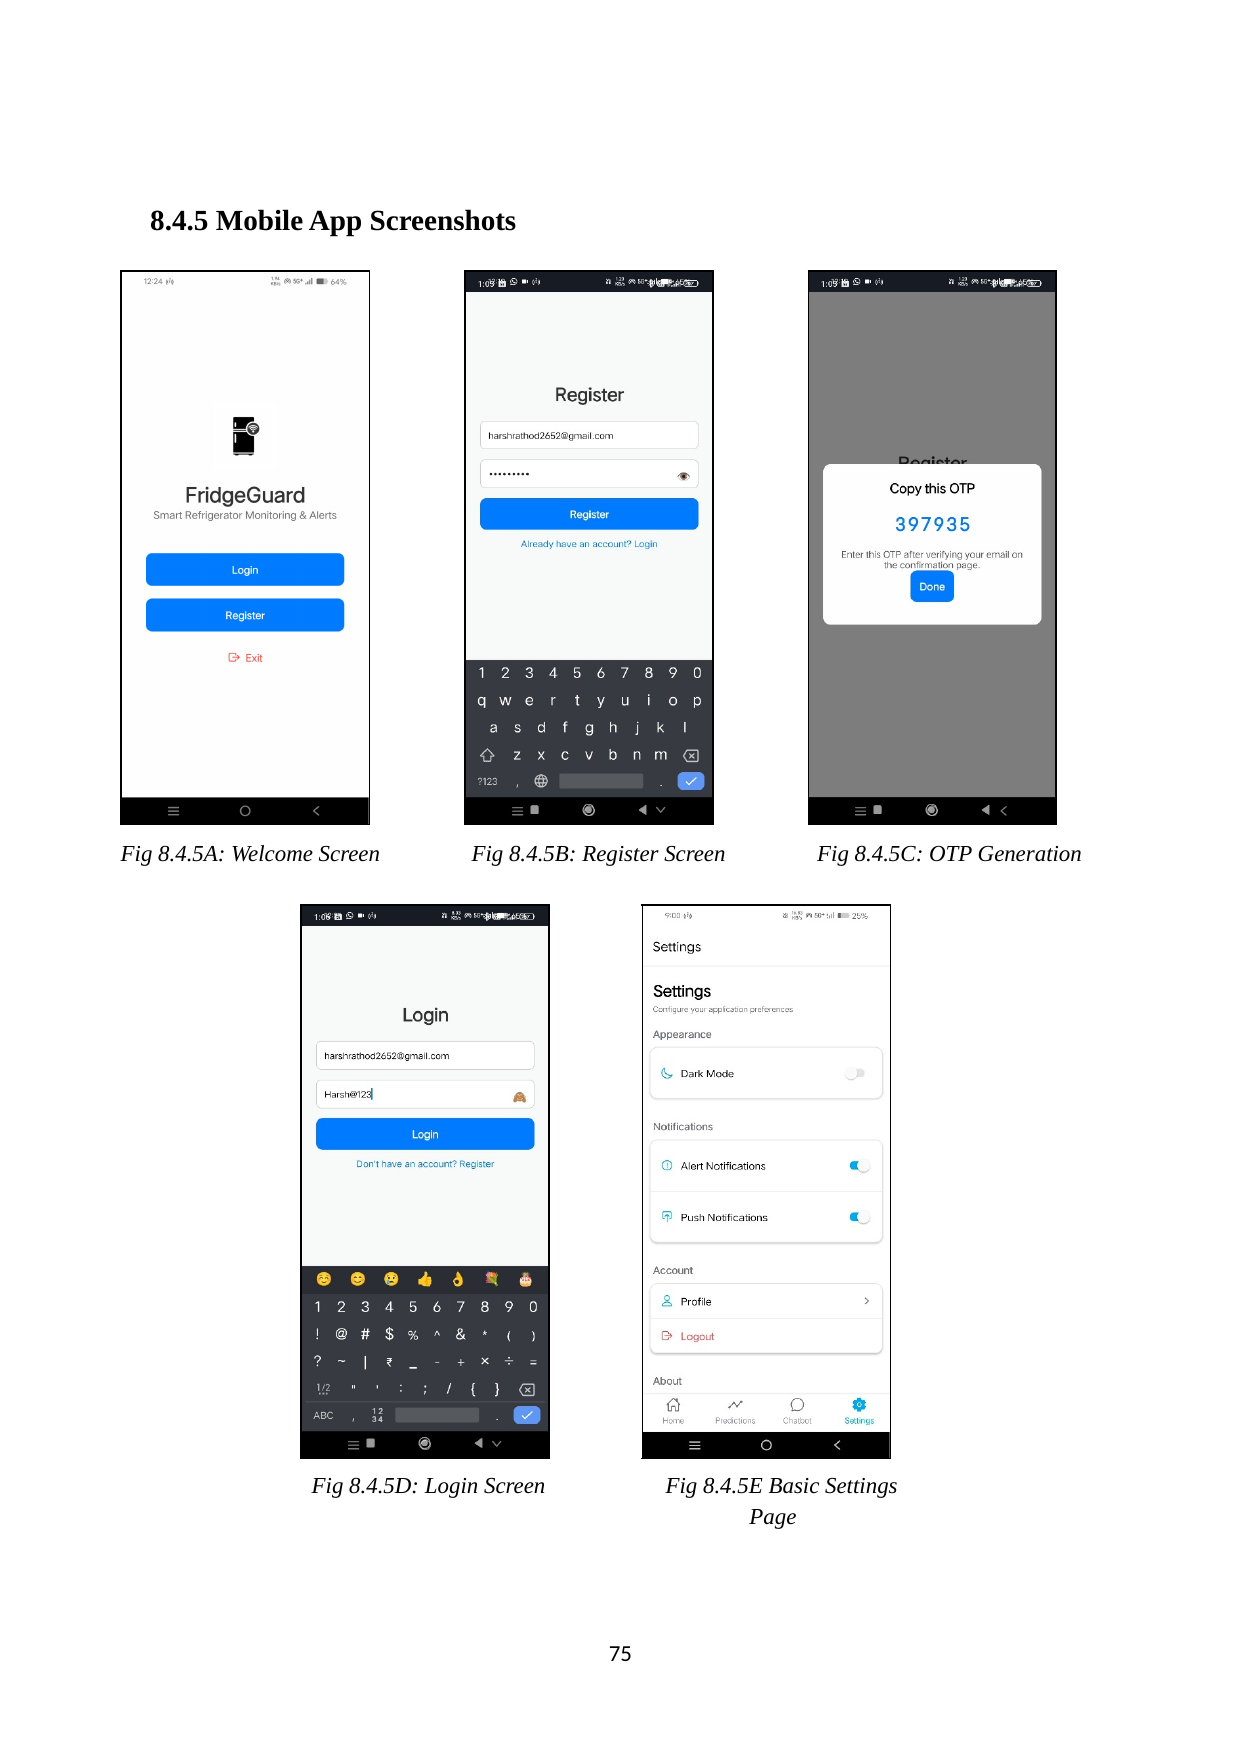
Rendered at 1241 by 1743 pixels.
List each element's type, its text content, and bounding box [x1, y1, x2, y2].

text Fig 8.4.5D: Login Screen Fig 8.4.5E Basic Settings [120, 1472, 1090, 1499]
text Page [120, 1503, 1090, 1529]
picture [643, 906, 890, 1458]
picture [122, 272, 369, 824]
picture [466, 272, 712, 824]
picture [302, 906, 548, 1458]
text Fig 8.4.5A: Welcome Screen Fig 8.4.5B: Register Screen Fig 8.4.5C: OTP Generation [120, 840, 1125, 866]
picture [809, 272, 1055, 824]
text 8.4.5 Mobile App Screenshots [150, 203, 1090, 237]
